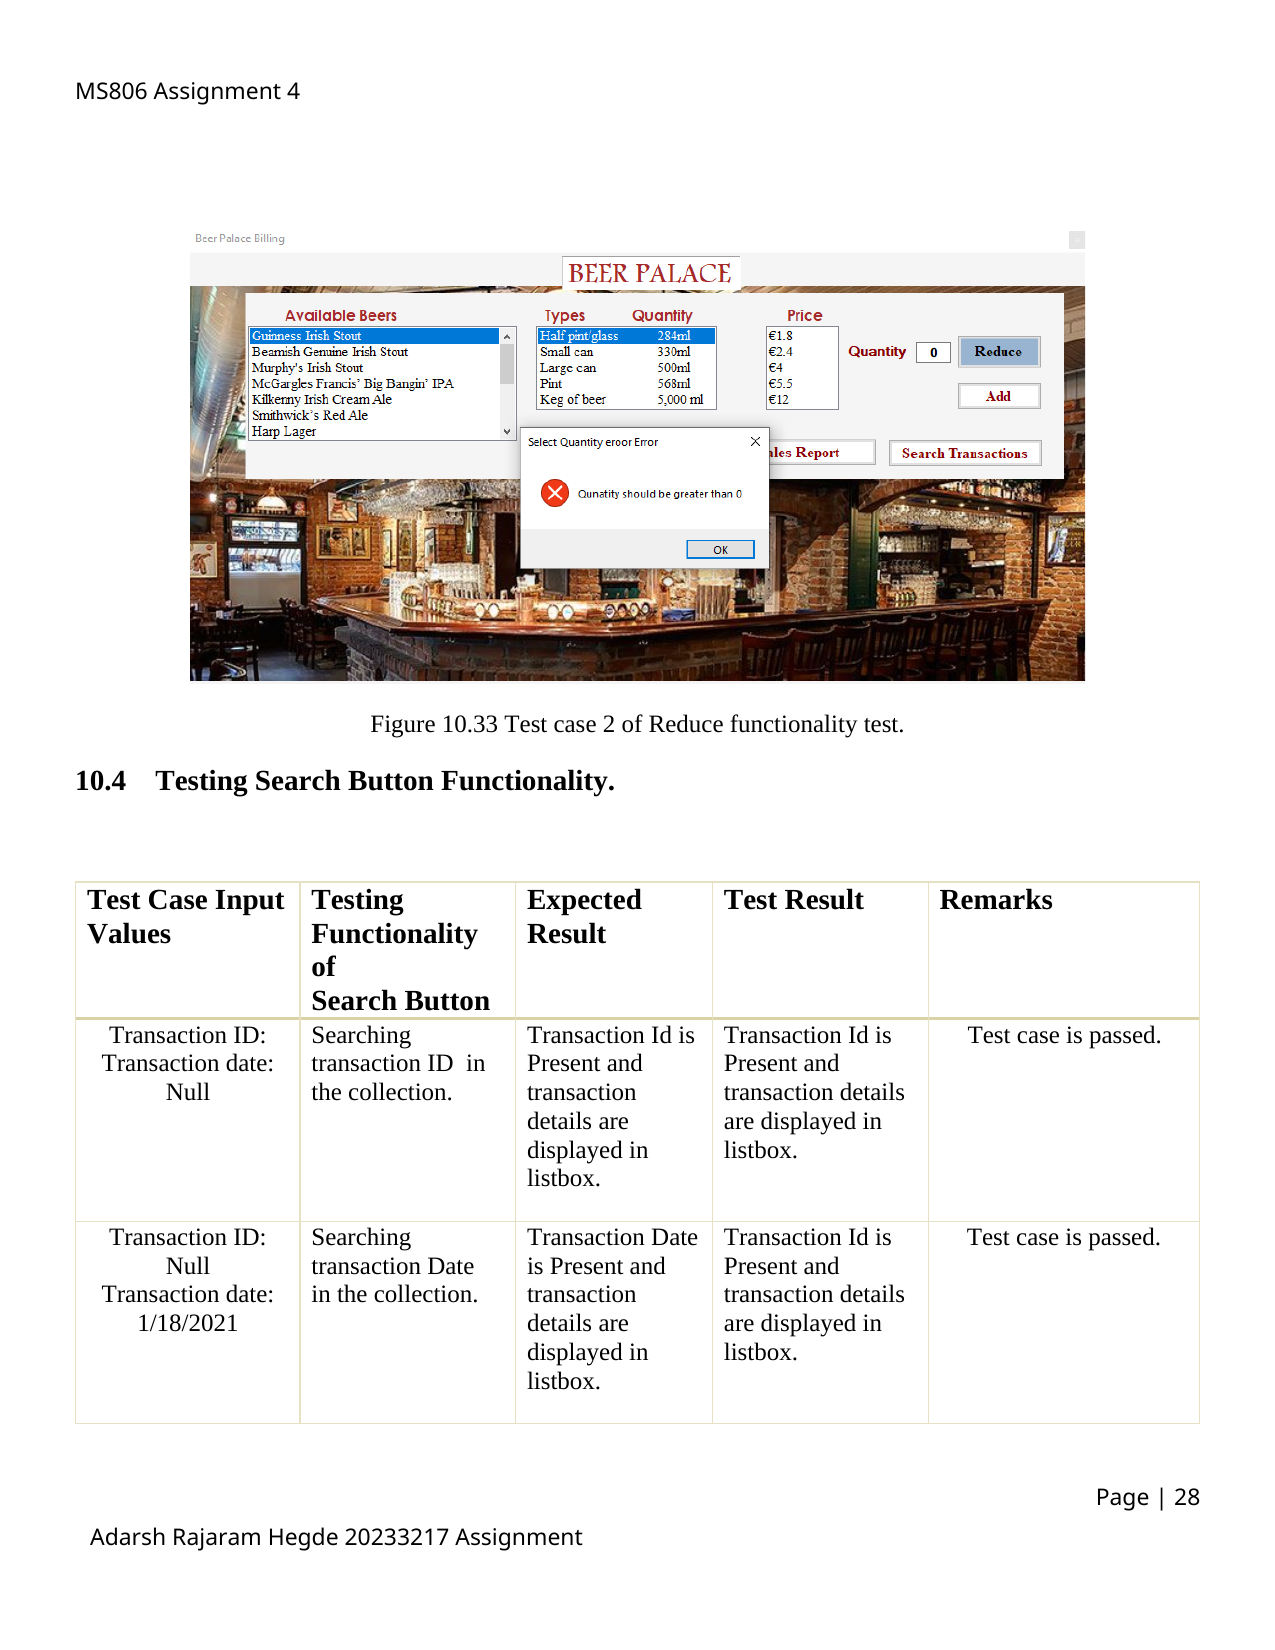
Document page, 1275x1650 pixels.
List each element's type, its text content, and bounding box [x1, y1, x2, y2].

table_cell Transaction Id is Present and transaction details are displayed in listbox. [713, 1020, 928, 1221]
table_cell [929, 1222, 1199, 1423]
table_cell Transaction ID: Transaction date: Null [76, 1020, 299, 1221]
text Figure 10.33 Test case 2 of Reduce functionality test. [75, 709, 1200, 737]
table_cell Transaction Date is Present and transaction details are displayed in listbox. [516, 1222, 712, 1423]
picture [190, 225, 1086, 684]
table_header Testing Functionality of Search Button [301, 883, 515, 1017]
text 10.4 Testing Search Button Functionality. [75, 763, 1200, 796]
table_header Test Result [713, 883, 928, 1017]
table_cell Transaction Id is Present and transaction details are displayed in listbox. [713, 1222, 928, 1423]
table_cell Searching transaction ID in the collection. [301, 1020, 515, 1221]
table_cell Transaction ID: Null Transaction date: 1/18/2021 [76, 1222, 299, 1423]
table_header Remarks [929, 883, 1199, 1017]
table_cell Transaction Id is Present and transaction details are displayed in listbox. [516, 1020, 712, 1221]
table_cell Searching transaction Date in the collection. [301, 1222, 515, 1423]
table_header Test Case Input Values [76, 883, 299, 1017]
table_cell Test case is passed. [929, 1020, 1199, 1221]
table_header Expected Result [516, 883, 712, 1017]
